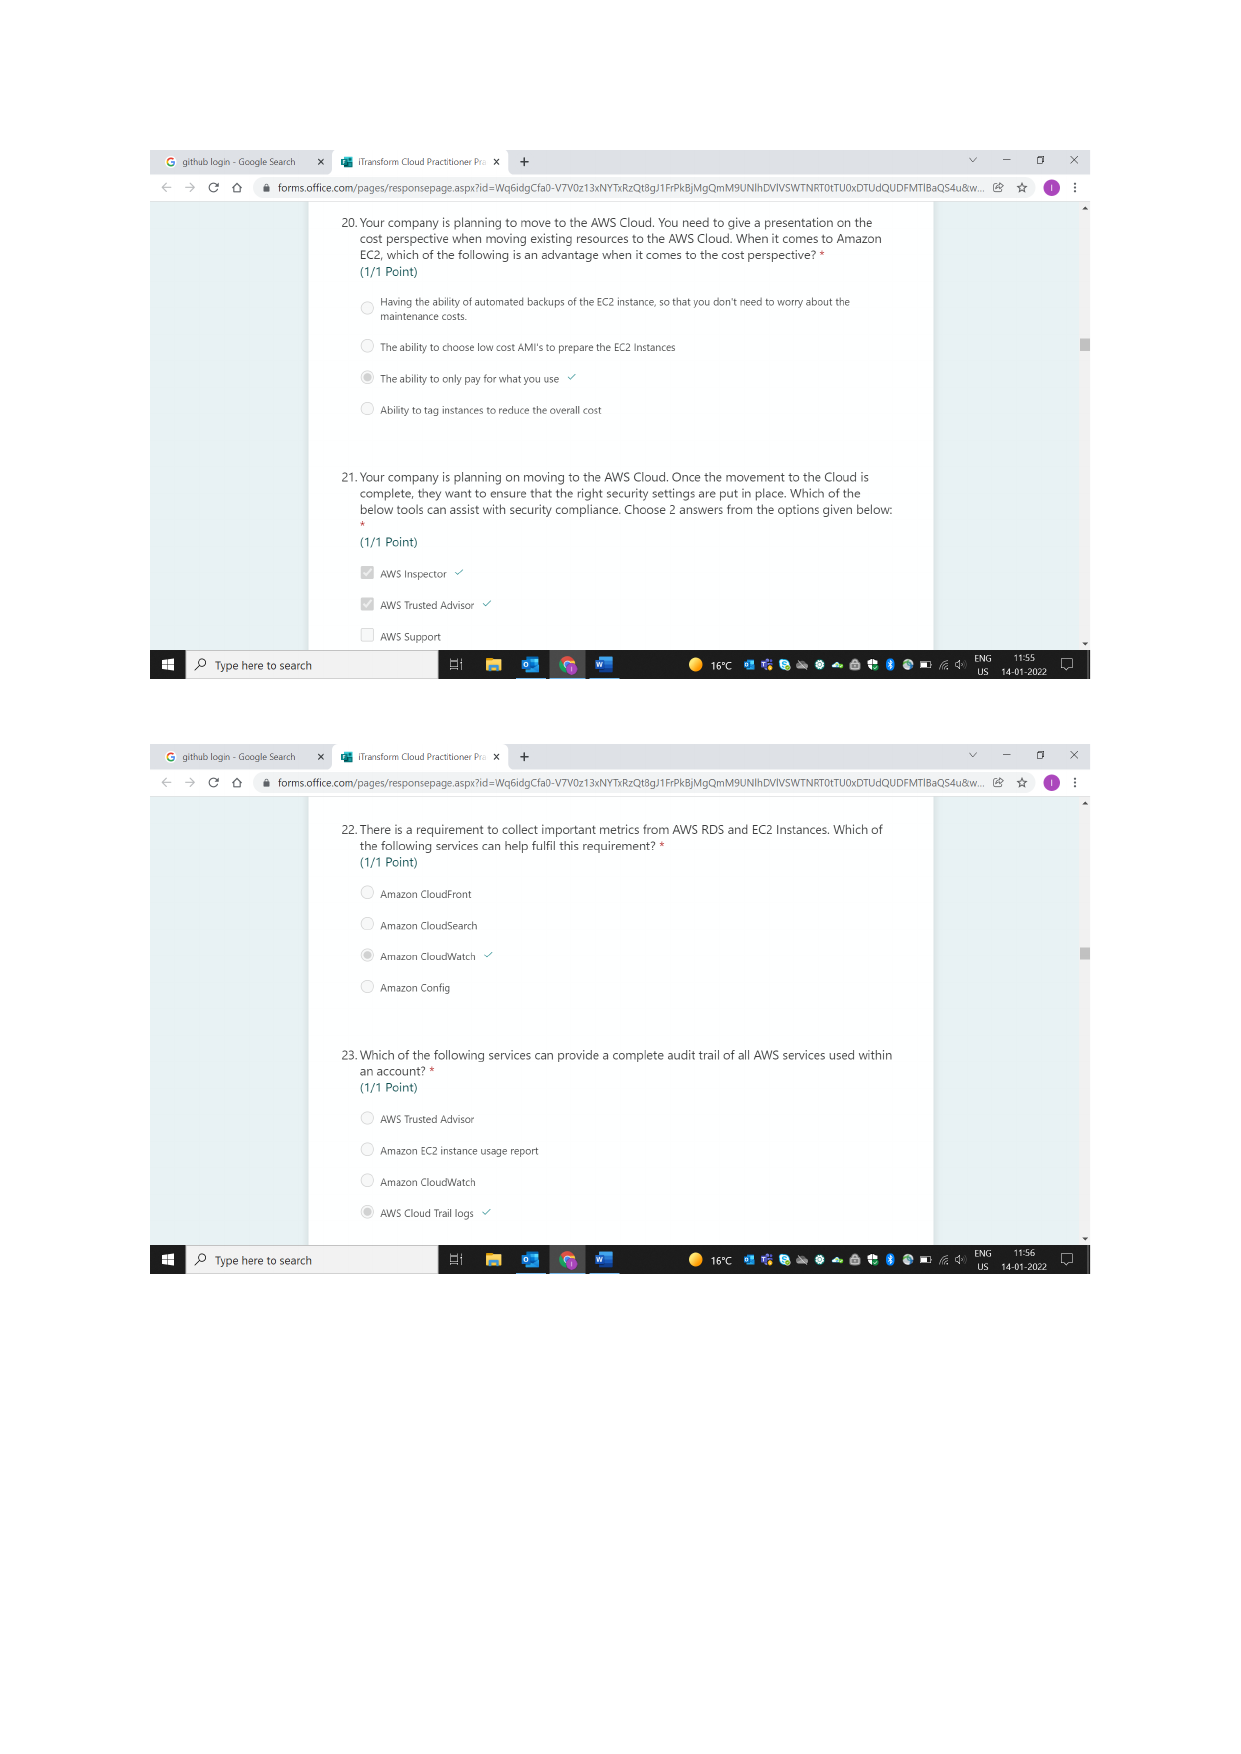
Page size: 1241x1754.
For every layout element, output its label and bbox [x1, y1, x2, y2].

picture [150, 150, 1091, 679]
picture [150, 744, 1091, 1274]
